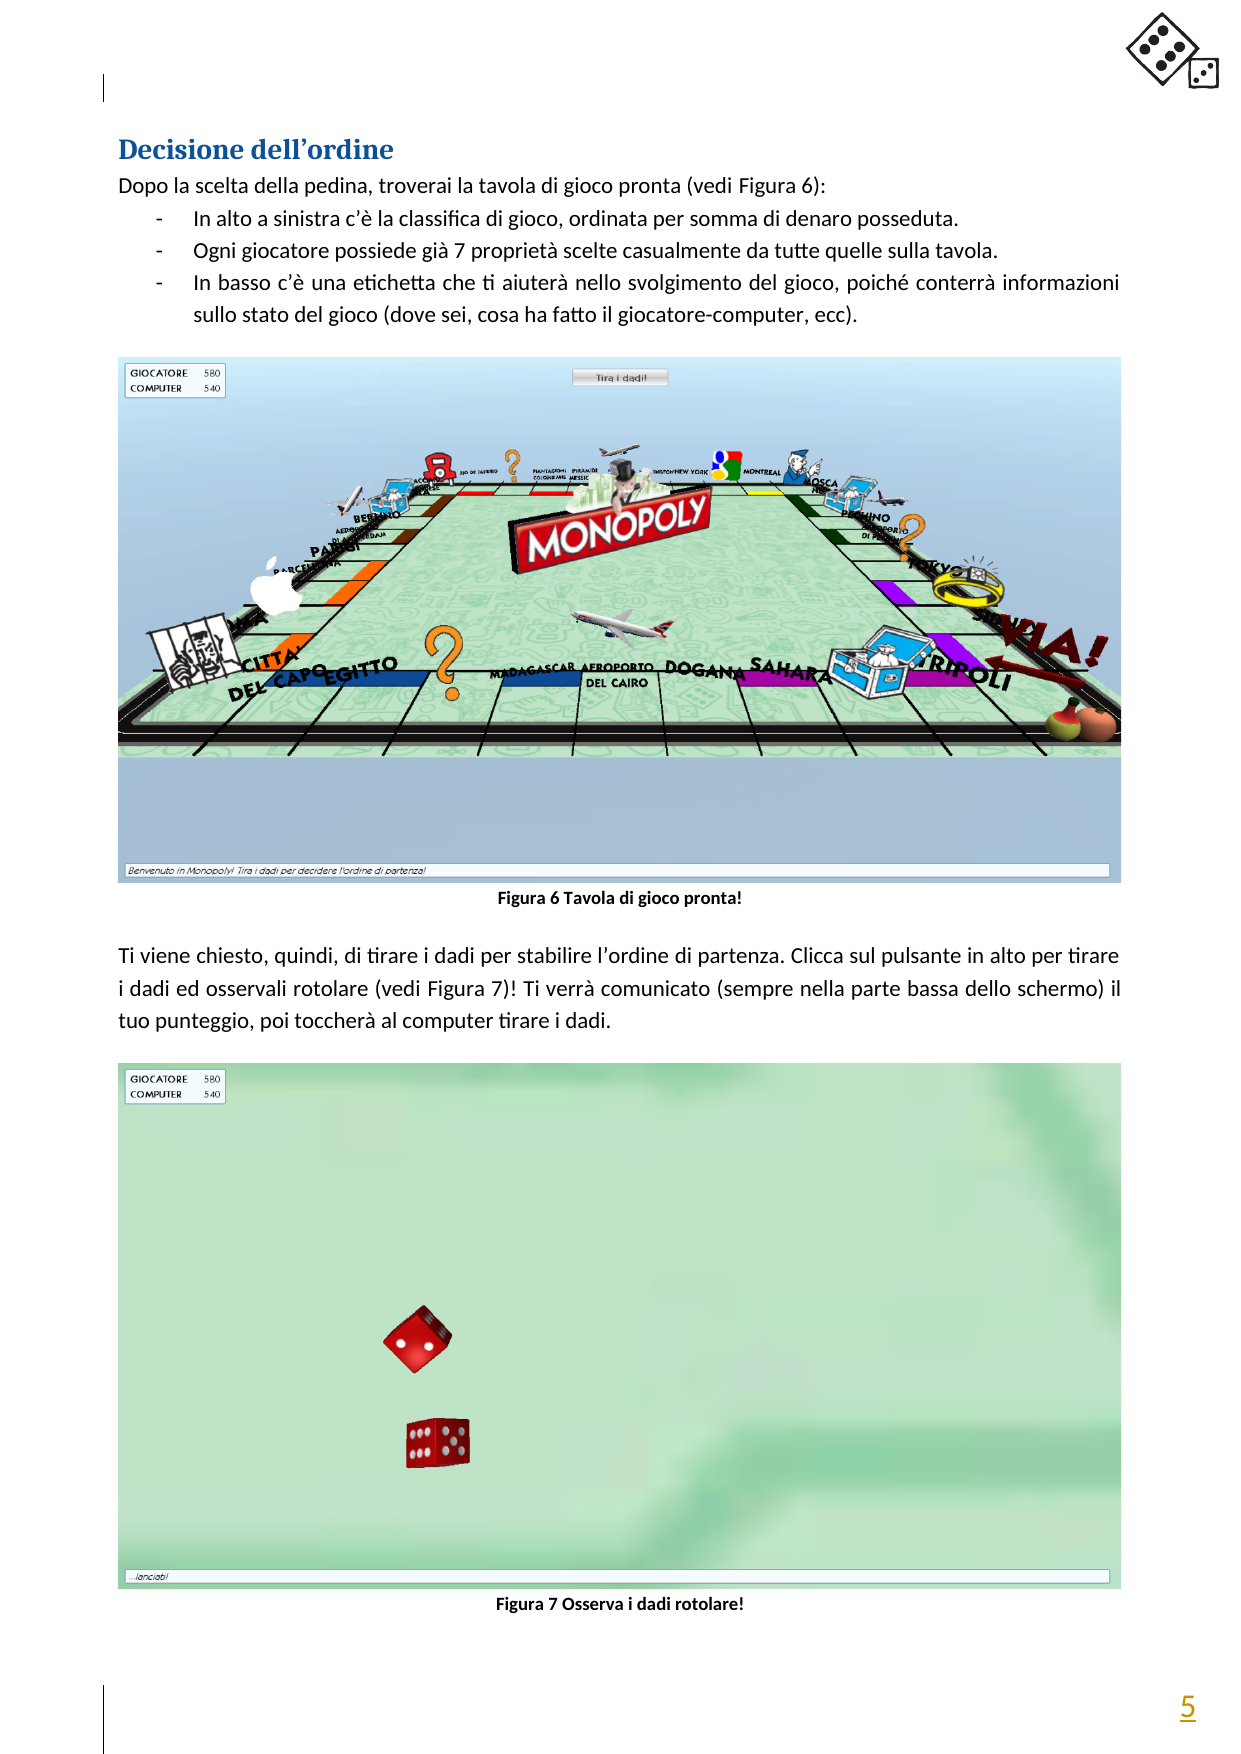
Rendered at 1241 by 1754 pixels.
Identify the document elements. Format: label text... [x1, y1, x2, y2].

list In basso c’è una etichetta che ti aiuterà nello svolgimento del gioco, poiché conterrà informazioni sullo stato del gioco (dove sei, cosa ha fatto il giocatore-computer, ecc). [156, 268, 1122, 328]
text Ti viene chiesto, quindi, di tirare i dadi per stabilire l’ordine di partenza. Clicca sul pulsante in alto per tirare i dadi ed osservali rotolare (vedi Figura 7)! Ti verrà comunicato (sempre nella parte bassa dello schermo) il tuo punteggio, poi toccherà al computer tirare i dadi. [118, 942, 1122, 1034]
picture [118, 1063, 1122, 1589]
text Figura 6 Tavola di gioco pronta! [118, 887, 1122, 909]
list Ogni giocatore possiede già 7 proprietà scelte casualmente da tutte quelle sulla tavola. [156, 236, 1122, 264]
picture [118, 357, 1122, 883]
subtitle Decisione dell’ordine [118, 133, 1122, 166]
picture [1121, 8, 1227, 105]
list In alto a sinistra c’è la classifica di gioco, ordinata per somma di denaro posseduta. [156, 204, 1122, 232]
text Dopo la scelta della pedina, troverai la tavola di gioco pronta (vedi Figura 6): [118, 171, 1122, 199]
text Figura 7 Osserva i dadi rotolare! [118, 1592, 1122, 1615]
